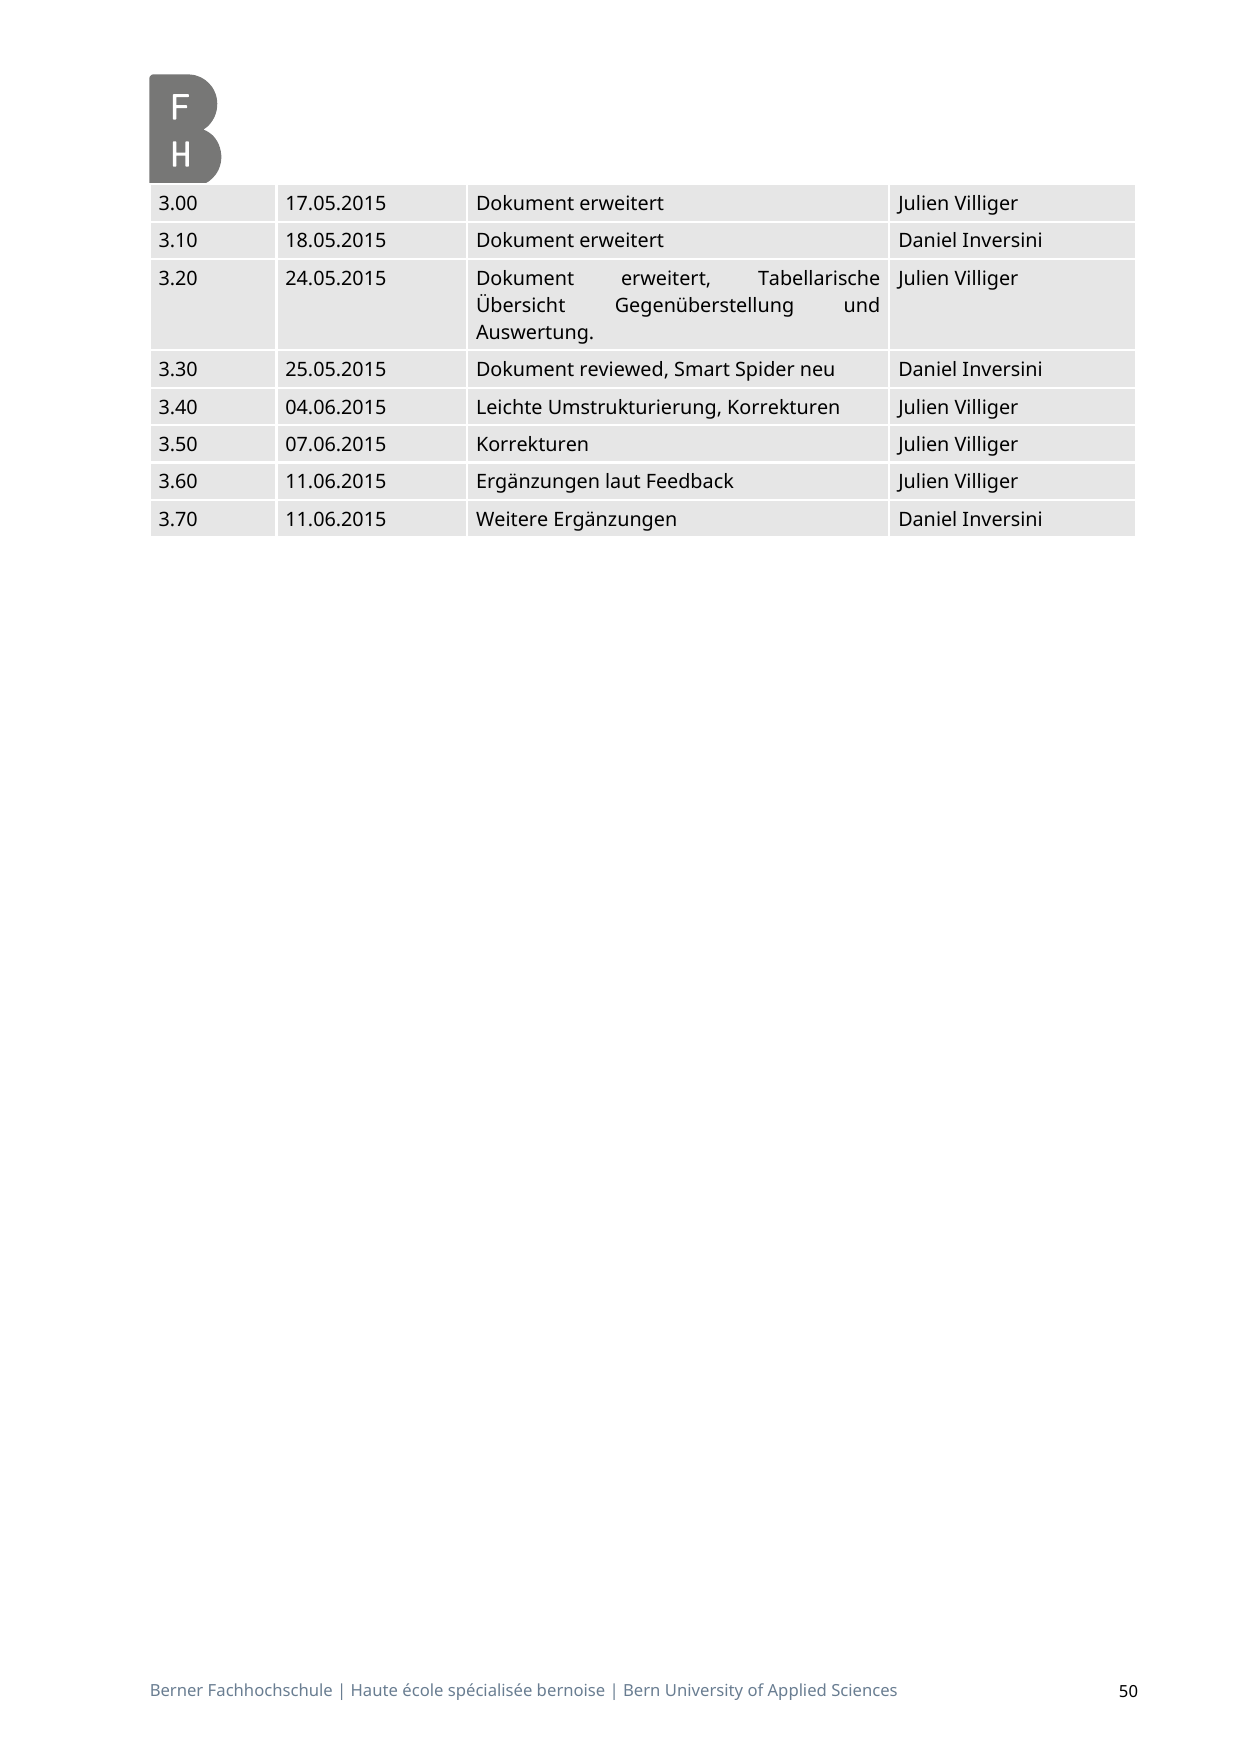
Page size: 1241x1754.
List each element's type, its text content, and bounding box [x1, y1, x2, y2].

table_cell 18.05.2015 [278, 223, 466, 258]
table_cell Dokument erweitert, Tabellarische Übersicht Gegenüberstellung und Auswertung. [468, 260, 888, 349]
table_cell Julien Villiger [890, 426, 1135, 461]
table_cell Julien Villiger [890, 389, 1135, 424]
table_cell Daniel Inversini [890, 351, 1135, 387]
table_cell Dokument erweitert [468, 185, 888, 221]
table_cell 3.20 [151, 260, 275, 349]
table_cell 04.06.2015 [278, 389, 466, 424]
table_cell 3.10 [151, 223, 275, 258]
table_cell 3.00 [151, 185, 275, 221]
table_cell 17.05.2015 [278, 185, 466, 221]
table_cell 3.70 [151, 501, 275, 536]
table_cell Daniel Inversini [890, 501, 1135, 536]
table_cell 3.60 [151, 464, 275, 499]
table_cell 3.40 [151, 389, 275, 424]
table_cell Korrekturen [468, 426, 888, 461]
table_cell 25.05.2015 [278, 351, 466, 387]
table_cell 3.50 [151, 426, 275, 461]
table_cell Julien Villiger [890, 260, 1135, 349]
table_cell Ergänzungen laut Feedback [468, 464, 888, 499]
table_cell Julien Villiger [890, 464, 1135, 499]
table_cell 24.05.2015 [278, 260, 466, 349]
table_cell 11.06.2015 [278, 501, 466, 536]
table_cell Leichte Umstrukturierung, Korrekturen [468, 389, 888, 424]
table_cell Daniel Inversini [890, 223, 1135, 258]
table_cell 11.06.2015 [278, 464, 466, 499]
table_cell Dokument erweitert [468, 223, 888, 258]
table_cell Julien Villiger [890, 185, 1135, 221]
table_cell 3.30 [151, 351, 275, 387]
table_cell Weitere Ergänzungen [468, 501, 888, 536]
table_cell Dokument reviewed, Smart Spider neu [468, 351, 888, 387]
table_cell 07.06.2015 [278, 426, 466, 461]
